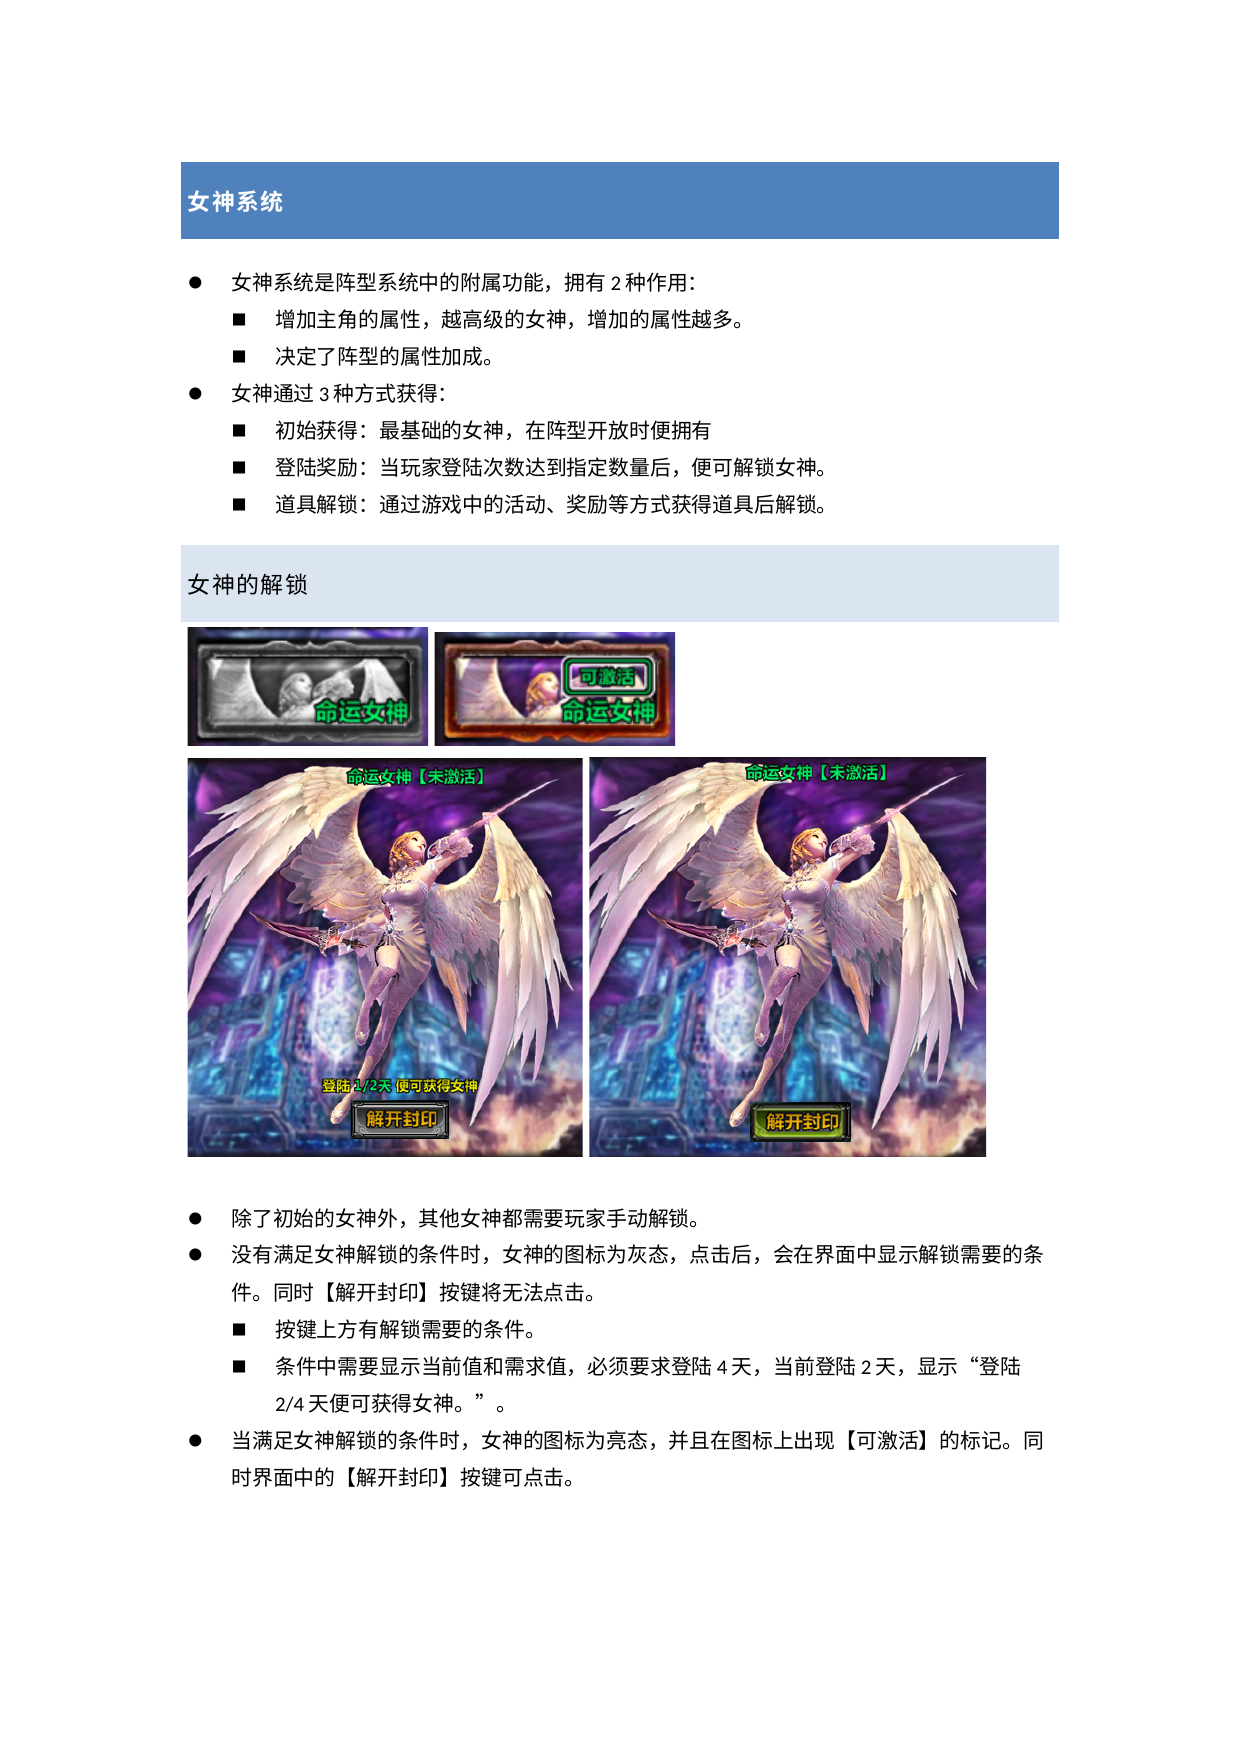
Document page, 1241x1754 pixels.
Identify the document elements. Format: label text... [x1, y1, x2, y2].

list 登陆奖励：当玩家登陆次数达到指定数量后，便可解锁女神。 [231, 450, 1053, 483]
list 女神通过3种方式获得： [187, 376, 1053, 409]
list 条件中需要显示当前值和需求值，必须要求登陆4天，当前登陆2天，显示“登陆2/4天便可获得女神。”。 [231, 1349, 1053, 1419]
subtitle 女神的解锁 [188, 551, 1053, 616]
list 除了初始的女神外，其他女神都需要玩家手动解锁。 [187, 1201, 1053, 1233]
list 初始获得：最基础的女神，在阵型开放时便拥有 [231, 413, 1053, 446]
list 按键上方有解锁需要的条件。 [231, 1312, 1053, 1344]
list 女神系统是阵型系统中的附属功能，拥有2种作用： [187, 265, 1053, 298]
picture [434, 632, 676, 746]
list 没有满足女神解锁的条件时，女神的图标为灰态，点击后，会在界面中显示解锁需要的条件。同时【解开封印】按键将无法点击。 [187, 1238, 1053, 1307]
list 决定了阵型的属性加成。 [231, 339, 1053, 372]
list 当满足女神解锁的条件时，女神的图标为亮态，并且在图标上出现【可激活】的标记。同时界面中的【解开封印】按键可点击。 [187, 1423, 1053, 1493]
picture [187, 627, 429, 746]
list 道具解锁：通过游戏中的活动、奖励等方式获得道具后解锁。 [231, 487, 1053, 519]
subtitle 女神系统 [188, 168, 1053, 233]
picture [187, 758, 583, 1157]
picture [589, 757, 987, 1157]
list 增加主角的属性，越高级的女神，增加的属性越多。 [231, 302, 1053, 335]
